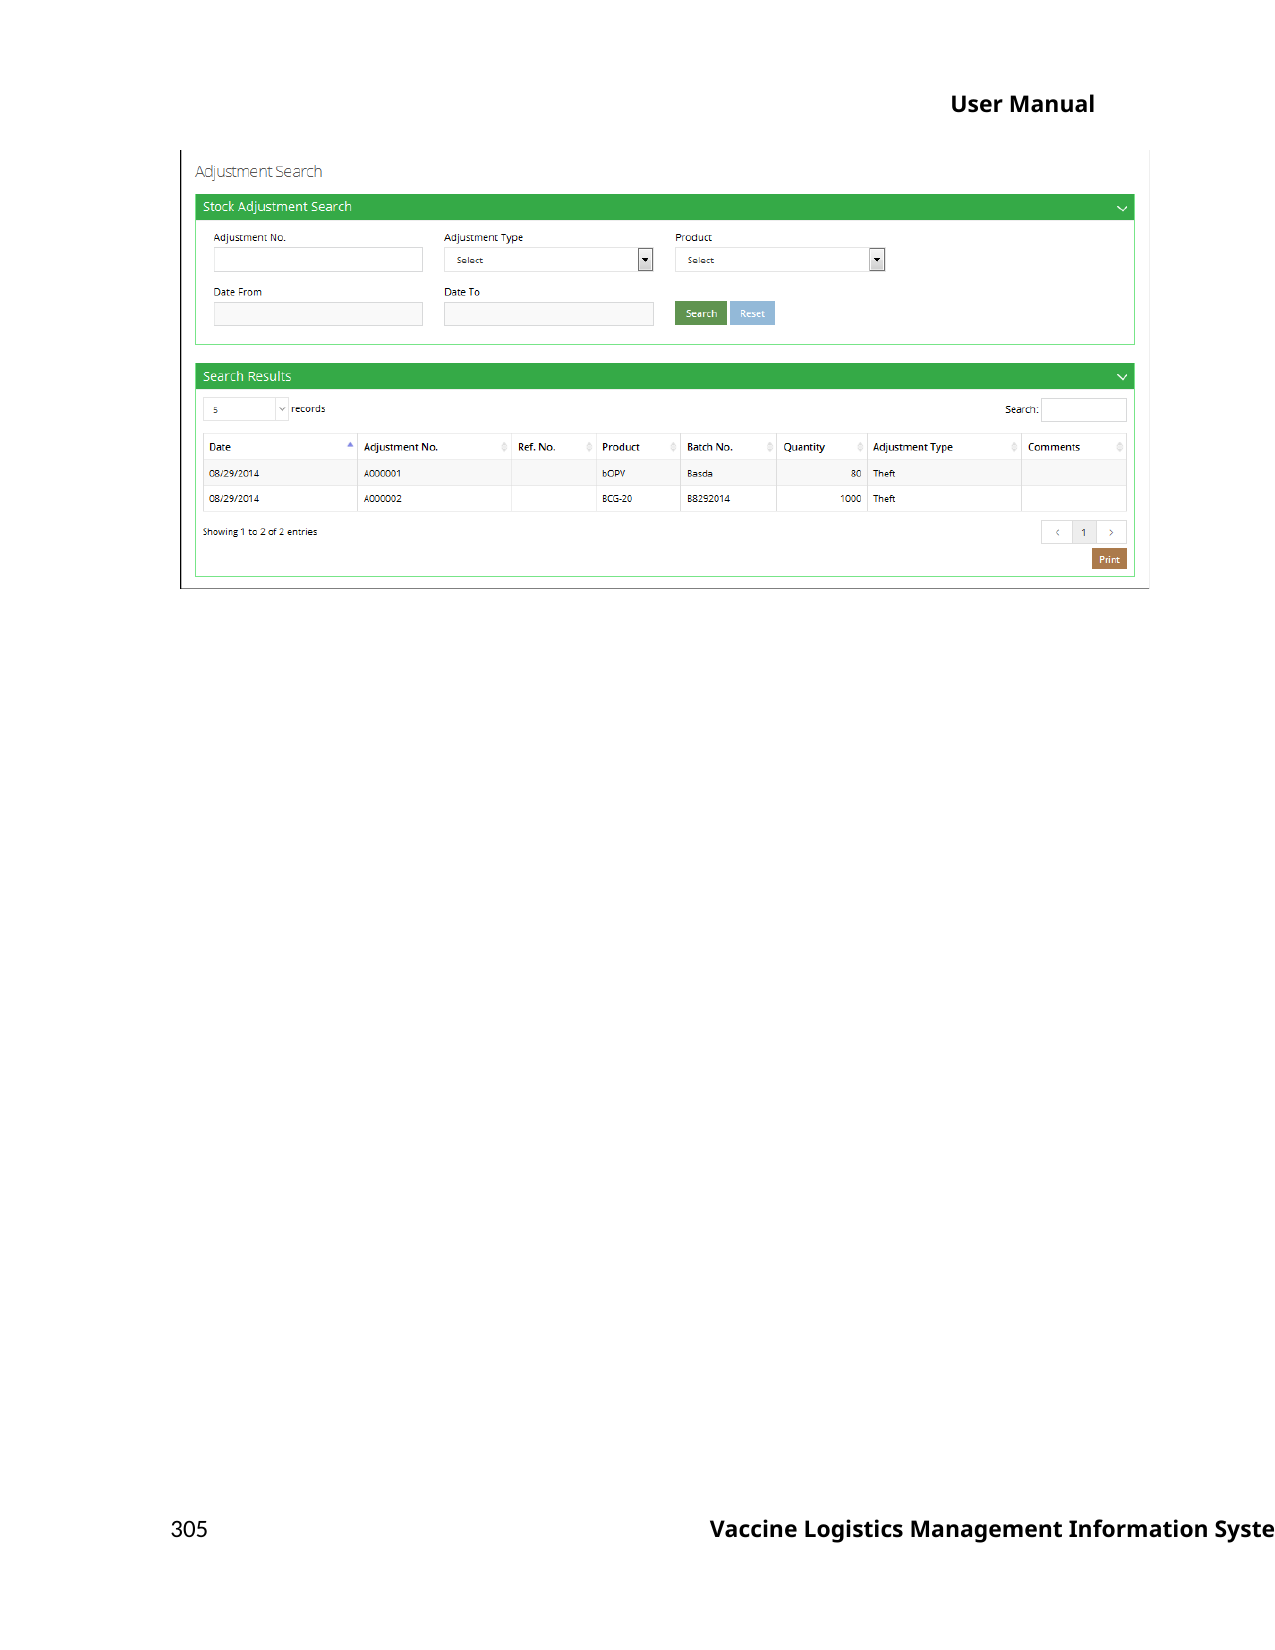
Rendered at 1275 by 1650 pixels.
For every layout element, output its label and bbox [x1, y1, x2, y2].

picture [180, 150, 1150, 589]
